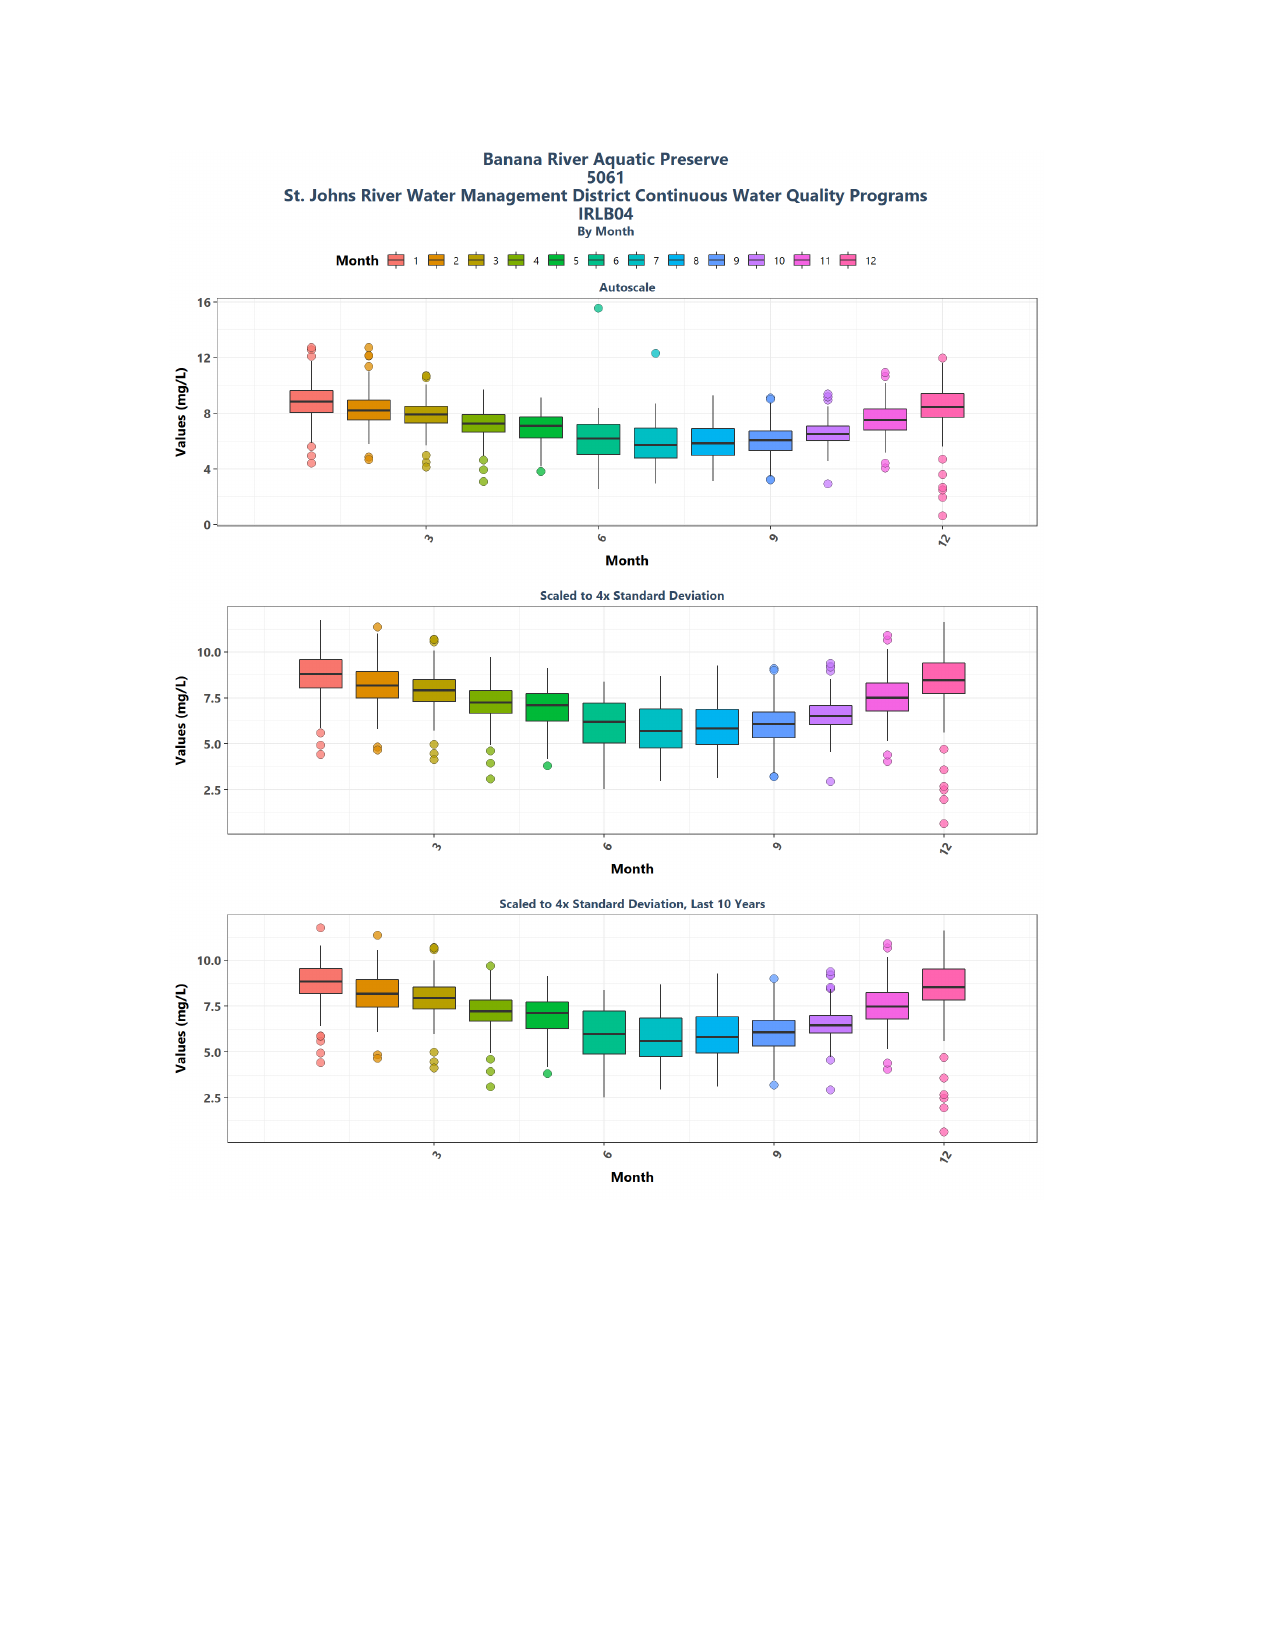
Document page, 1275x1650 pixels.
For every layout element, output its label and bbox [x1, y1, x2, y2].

picture [168, 150, 1044, 1200]
